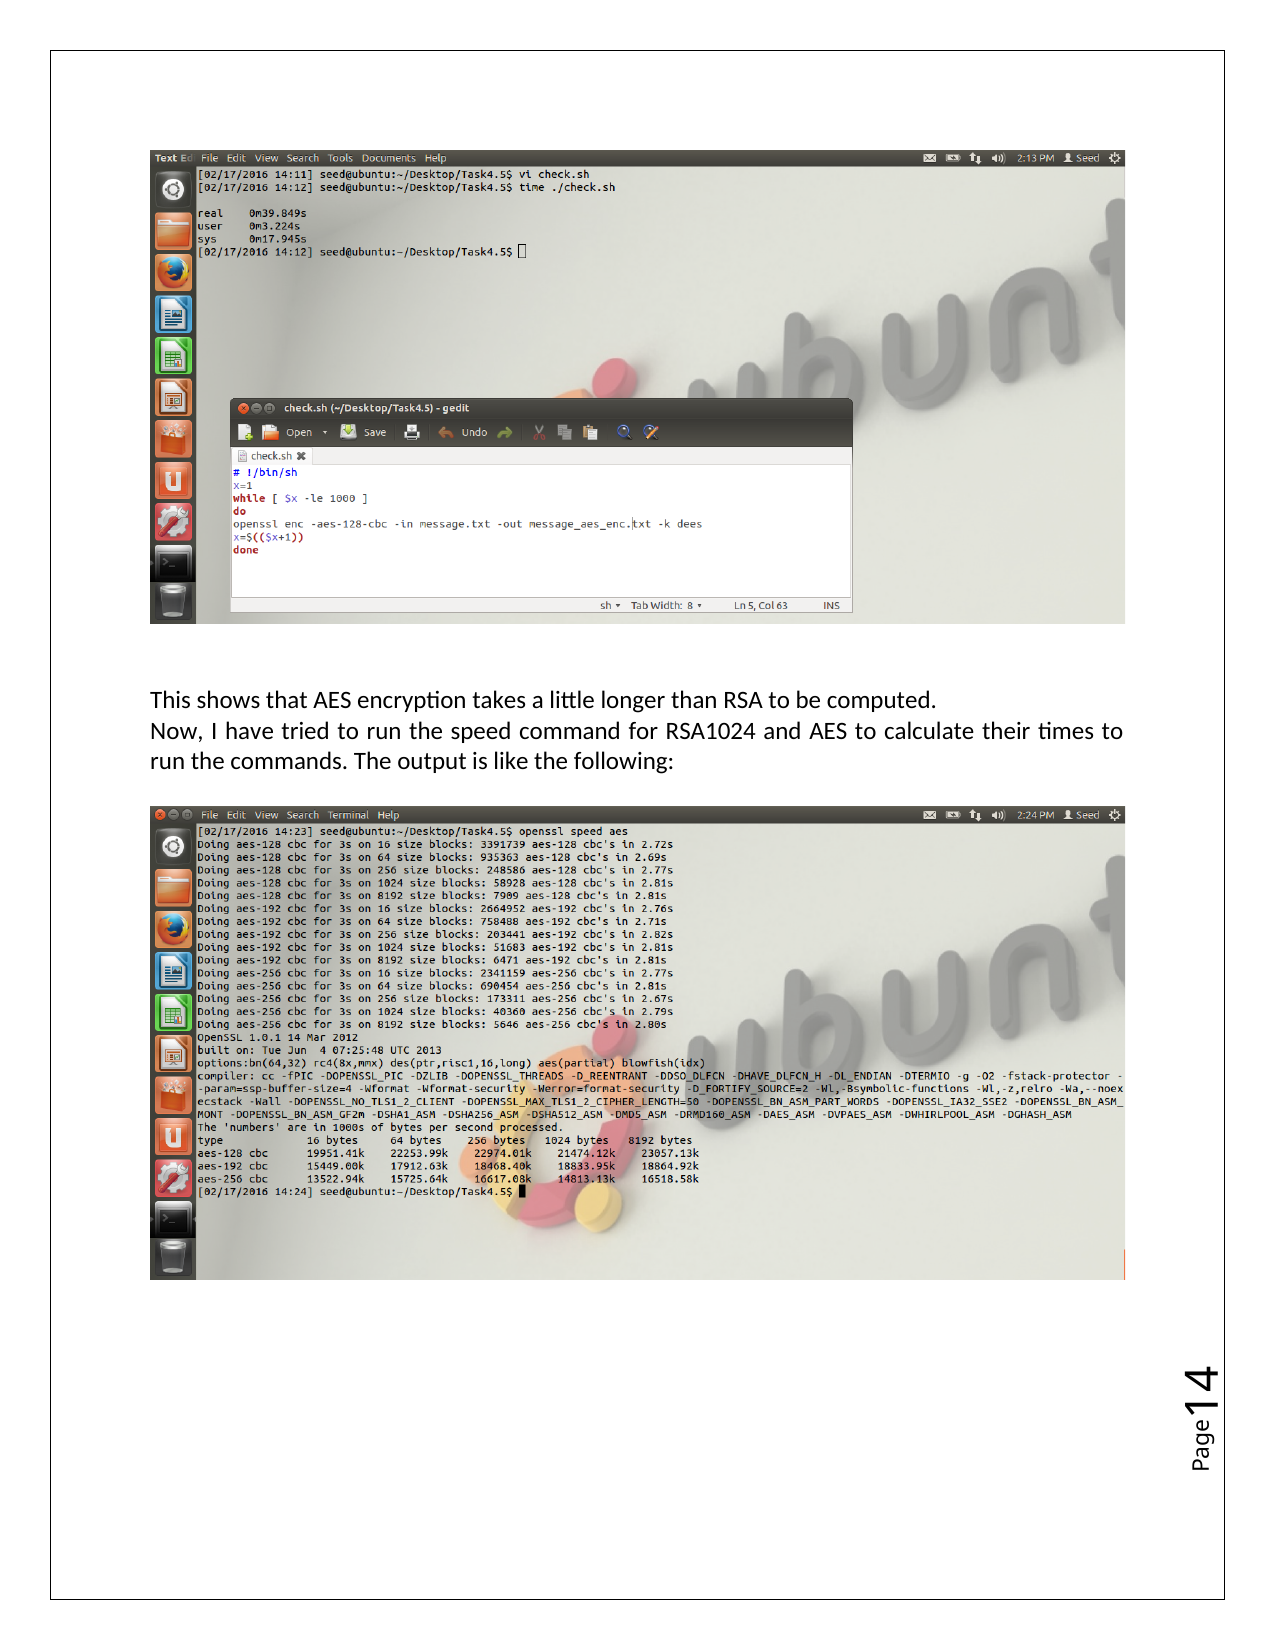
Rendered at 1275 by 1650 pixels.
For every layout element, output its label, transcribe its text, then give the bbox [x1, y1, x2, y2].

picture [150, 150, 1125, 624]
picture [150, 806, 1125, 1280]
text Now, I have tried to run the speed command for RSA1024 and AES to calculate their times to run the commands. The output is like the following: [150, 715, 1125, 776]
text This shows that AES encryption takes a little longer than RSA to be computed. [150, 684, 1125, 715]
